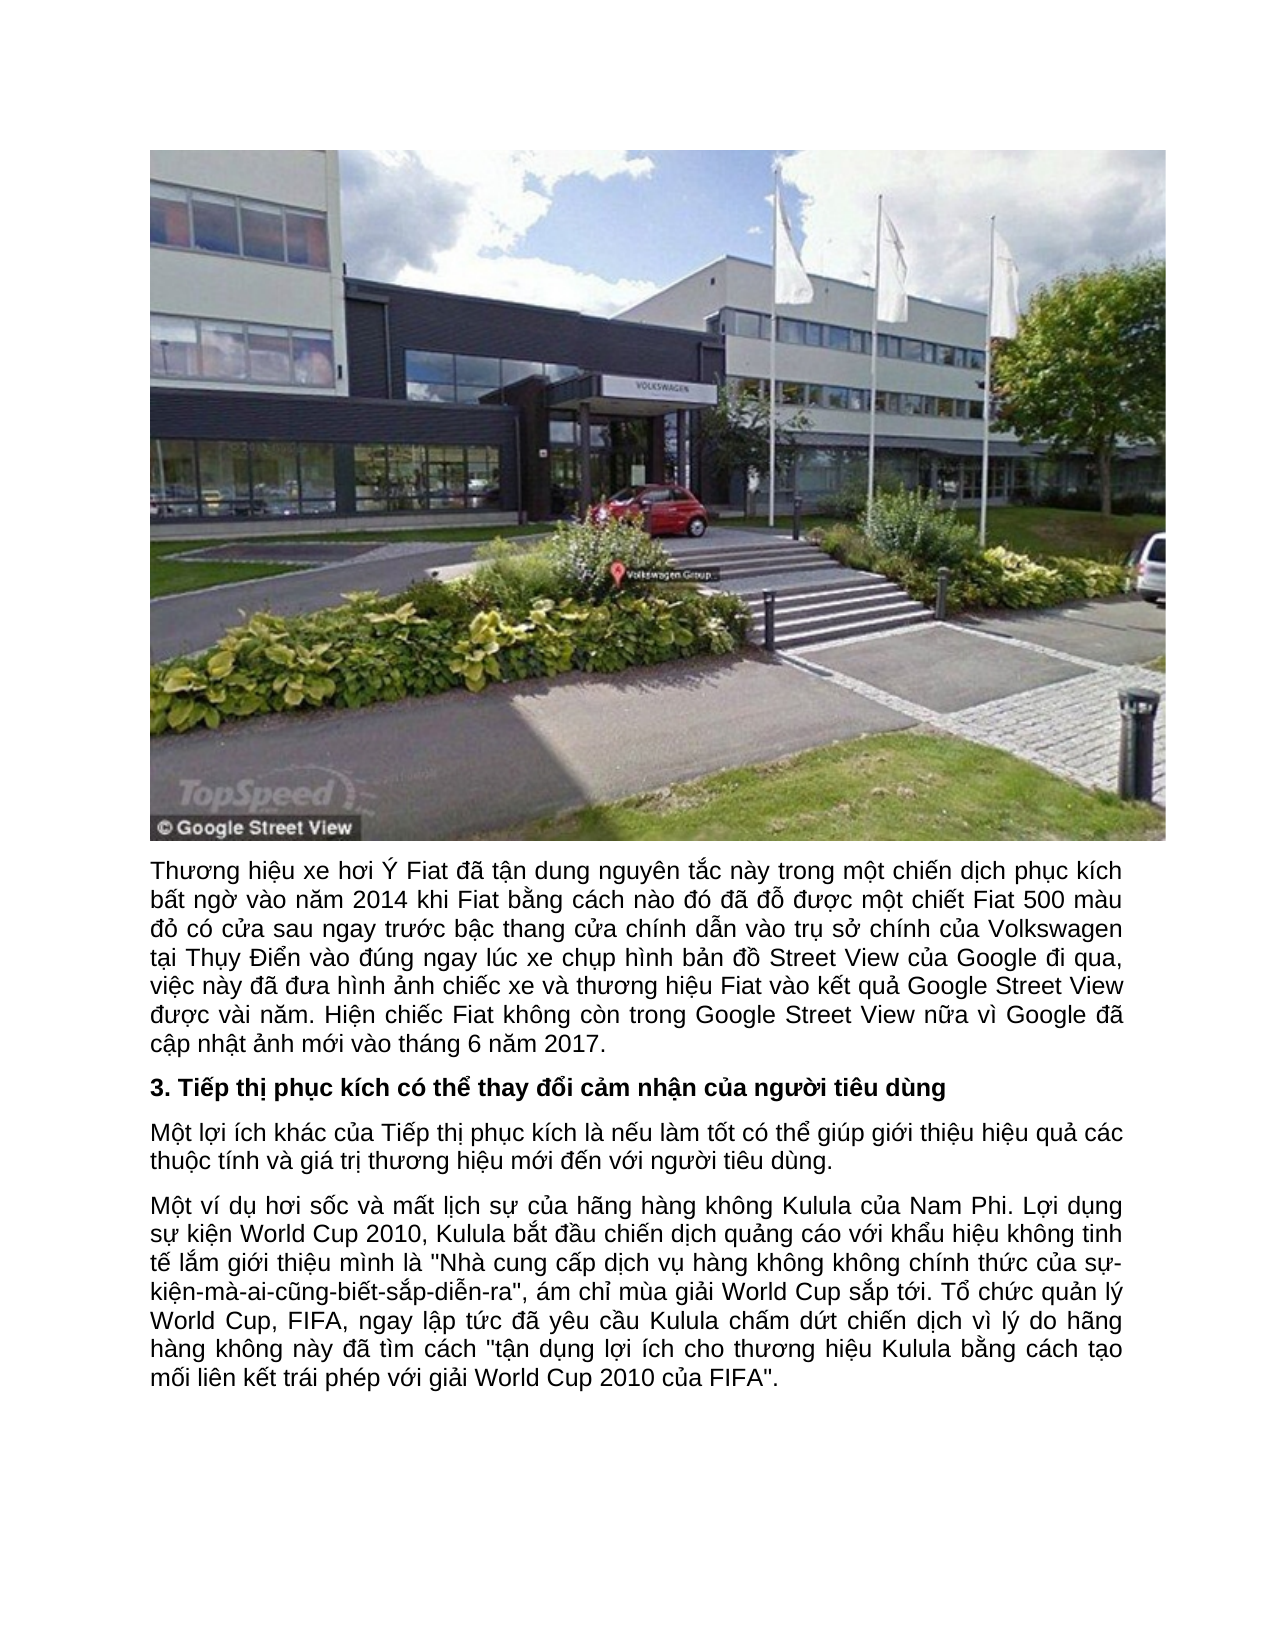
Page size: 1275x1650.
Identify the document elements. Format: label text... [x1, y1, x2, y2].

text Một ví dụ hơi sốc và mất lịch sự của hãng hàng không Kulula của Nam Phi. Lợi dụng sự kiện World Cup 2010, Kulula bắt đầu chiến dịch quảng cáo với khẩu hiệu không tinh tế lắm giới thiệu mình là "Nhà cung cấp dịch vụ hàng không không chính thức của sự-kiện-mà-ai-cũng-biết-sắp-diễn-ra", ám chỉ mùa giải World Cup sắp tới. Tổ chức quản lý World Cup, FIFA, ngay lập tức đã yêu cầu Kulula chấm dứt chiến dịch vì lý do hãng hàng không này đã tìm cách "tận dụng lợi ích cho thương hiệu Kulula bằng cách tạo mối liên kết trái phép với giải World Cup 2010 của FIFA". [150, 1191, 1125, 1392]
text Thương hiệu xe hơi Ý Fiat đã tận dung nguyên tắc này trong một chiến dịch phục kích bất ngờ vào năm 2014 khi Fiat bằng cách nào đó đã đỗ được một chiết Fiat 500 màu đỏ có cửa sau ngay trước bậc thang cửa chính dẫn vào trụ sở chính của Volkswagen tại Thụy Điển vào đúng ngay lúc xe chụp hình bản đồ Street View của Google đi qua, việc này đã đưa hình ảnh chiếc xe và thương hiệu Fiat vào kết quả Google Street View được vài năm. Hiện chiếc Fiat không còn trong Google Street View nữa vì Google đã cập nhật ảnh mới vào tháng 6 năm 2017. [150, 856, 1125, 1057]
text 3. Tiếp thị phục kích có thể thay đổi cảm nhận của người tiêu dùng [150, 1073, 1125, 1102]
text Một lợi ích khác của Tiếp thị phục kích là nếu làm tốt có thể giúp giới thiệu hiệu quả các thuộc tính và giá trị thương hiệu mới đến với người tiêu dùng. [150, 1117, 1125, 1175]
picture [150, 150, 1166, 841]
